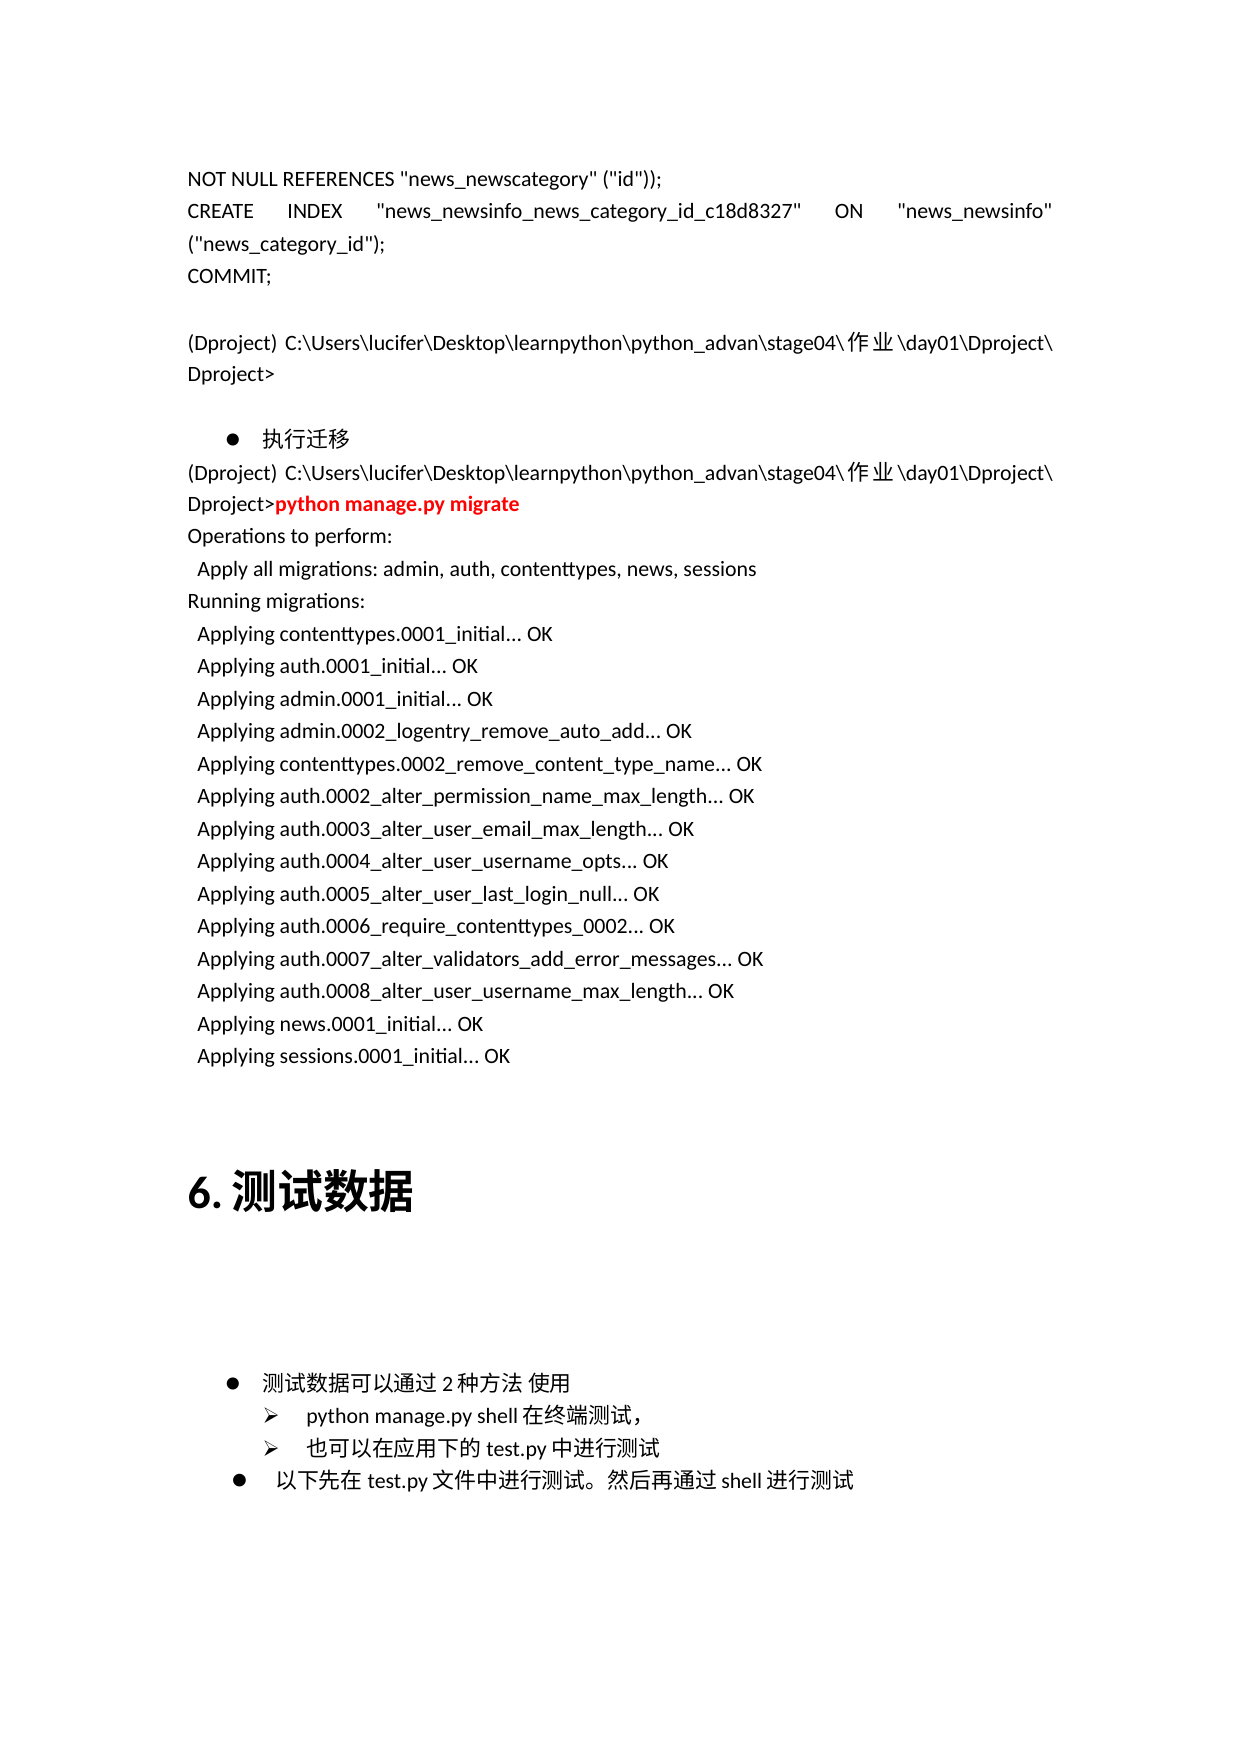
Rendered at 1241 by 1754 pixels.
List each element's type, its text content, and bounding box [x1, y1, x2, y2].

list python manage.py shell在终端测试， [262, 1398, 1053, 1430]
text Applying auth.0003_alter_user_email_max_length... OK [187, 812, 1053, 844]
list 执行迁移 [225, 422, 1053, 454]
text Running migrations: [187, 584, 1053, 617]
text Applying auth.0002_alter_permission_name_max_length... OK [187, 779, 1053, 812]
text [187, 162, 1053, 194]
text Applying contenttypes.0002_remove_content_type_name... OK [187, 747, 1053, 779]
text Applying admin.0001_initial... OK [187, 682, 1053, 714]
subtitle 测试数据 [187, 1140, 1053, 1237]
text Applying auth.0008_alter_user_username_max_length... OK [187, 974, 1053, 1007]
list 测试数据可以通过2种方法 使用 [225, 1365, 1053, 1398]
text Applying auth.0007_alter_validators_add_error_messages... OK [187, 942, 1053, 974]
text Operations to perform: [187, 519, 1053, 552]
text Applying auth.0001_initial... OK [187, 649, 1053, 682]
text Applying sessions.0001_initial... OK [187, 1039, 1053, 1072]
list 也可以在应用下的 test.py中进行测试 [262, 1430, 1053, 1463]
text Applying auth.0004_alter_user_username_opts... OK [187, 844, 1053, 877]
text Apply all migrations: admin, auth, contenttypes, news, sessions [187, 552, 1053, 584]
text Applying auth.0006_require_contenttypes_0002... OK [187, 909, 1053, 942]
text Applying admin.0002_logentry_remove_auto_add... OK [187, 714, 1053, 747]
text Applying auth.0005_alter_user_last_login_null... OK [187, 877, 1053, 909]
text Applying news.0001_initial... OK [187, 1007, 1053, 1039]
text (Dproject) C:\Users\lucifer\Desktop\learnpython\python_advan\stage04\作业\day01\Dproject\Dproject>python manage.py migrate [187, 454, 1053, 519]
list 以下先在 test.py文件中进行测试。然后再通过shell进行测试 [231, 1463, 1053, 1495]
text CREATE INDEX "news_newsinfo_news_category_id_c18d8327" ON "news_newsinfo" ("news_category_id"); [187, 194, 1053, 259]
text COMMIT; [187, 259, 1053, 292]
text (Dproject) C:\Users\lucifer\Desktop\learnpython\python_advan\stage04\作业\day01\Dproject\Dproject> [187, 324, 1053, 389]
text Applying contenttypes.0001_initial... OK [187, 617, 1053, 649]
